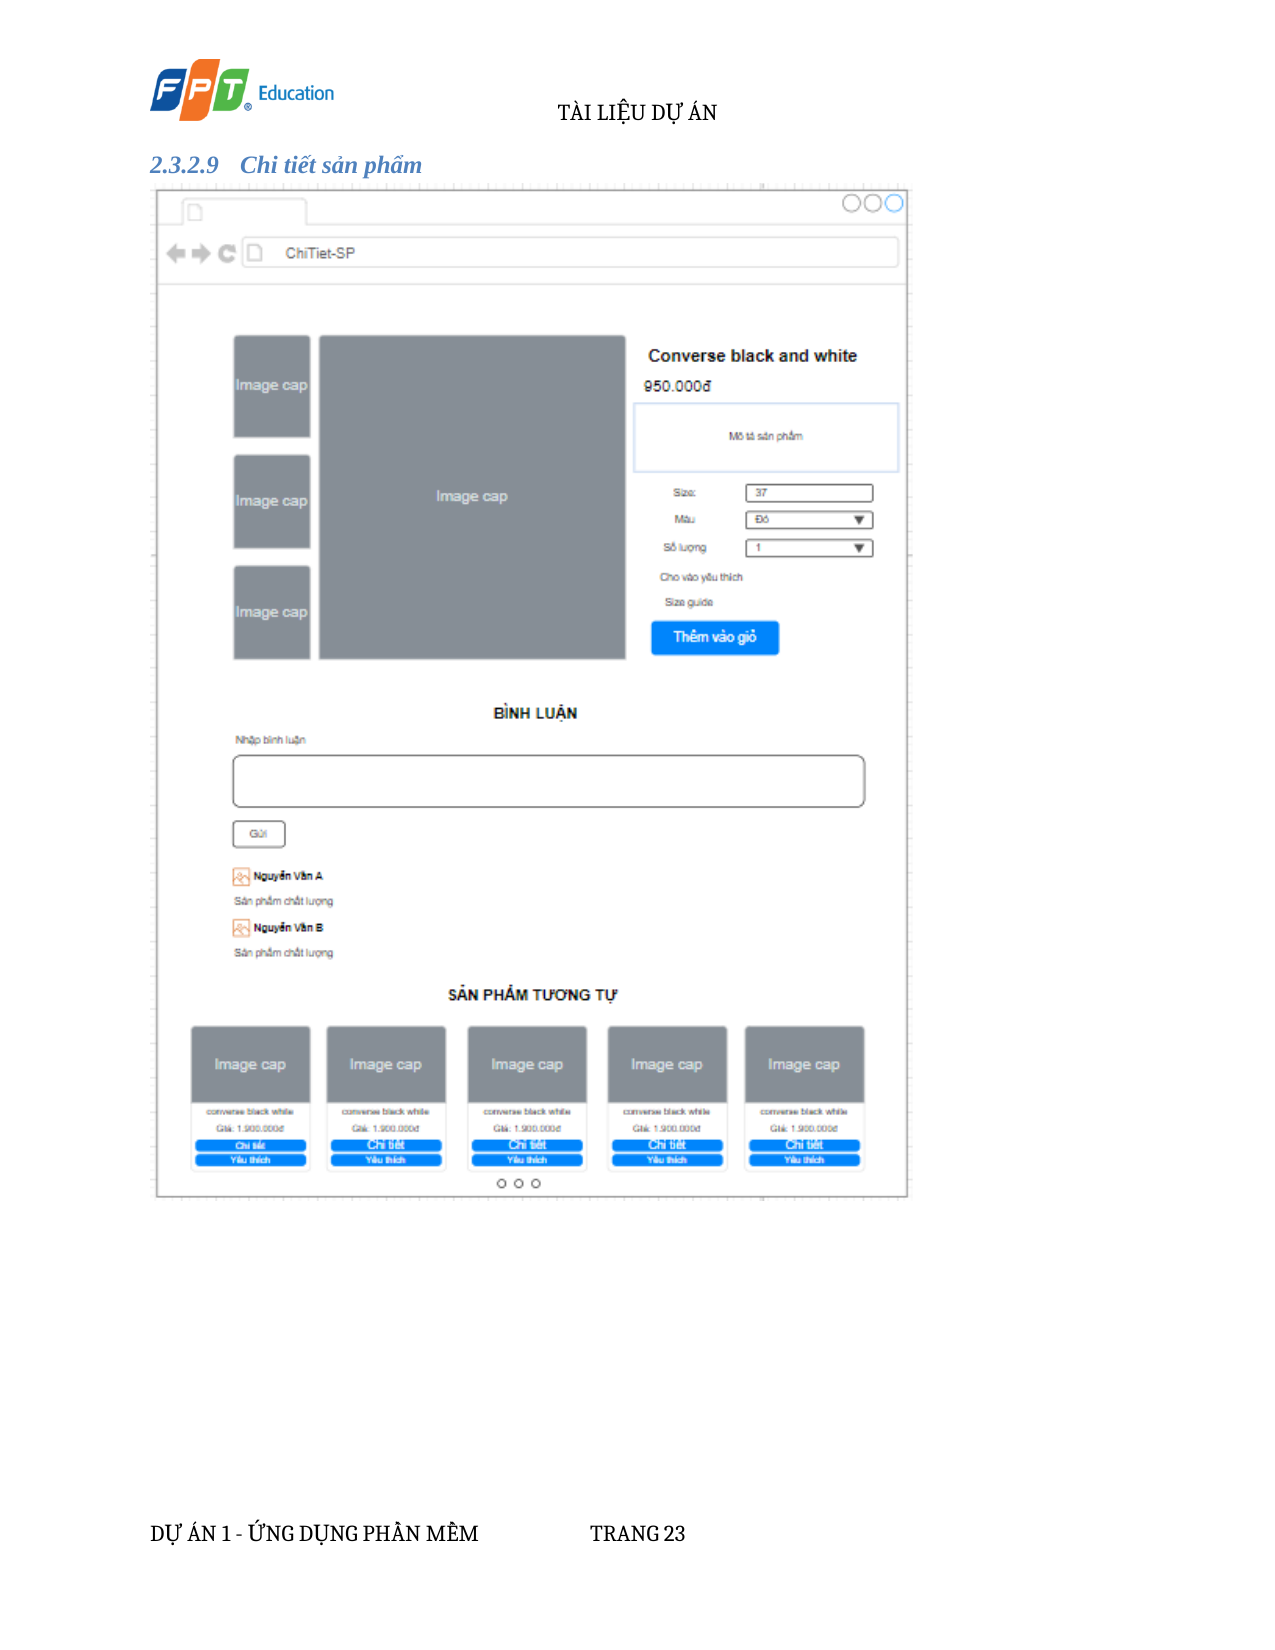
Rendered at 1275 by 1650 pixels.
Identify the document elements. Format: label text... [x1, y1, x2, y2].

picture [150, 59, 336, 121]
subtitle Chi tiết sản phẩm [150, 150, 1125, 179]
picture [150, 183, 913, 1201]
